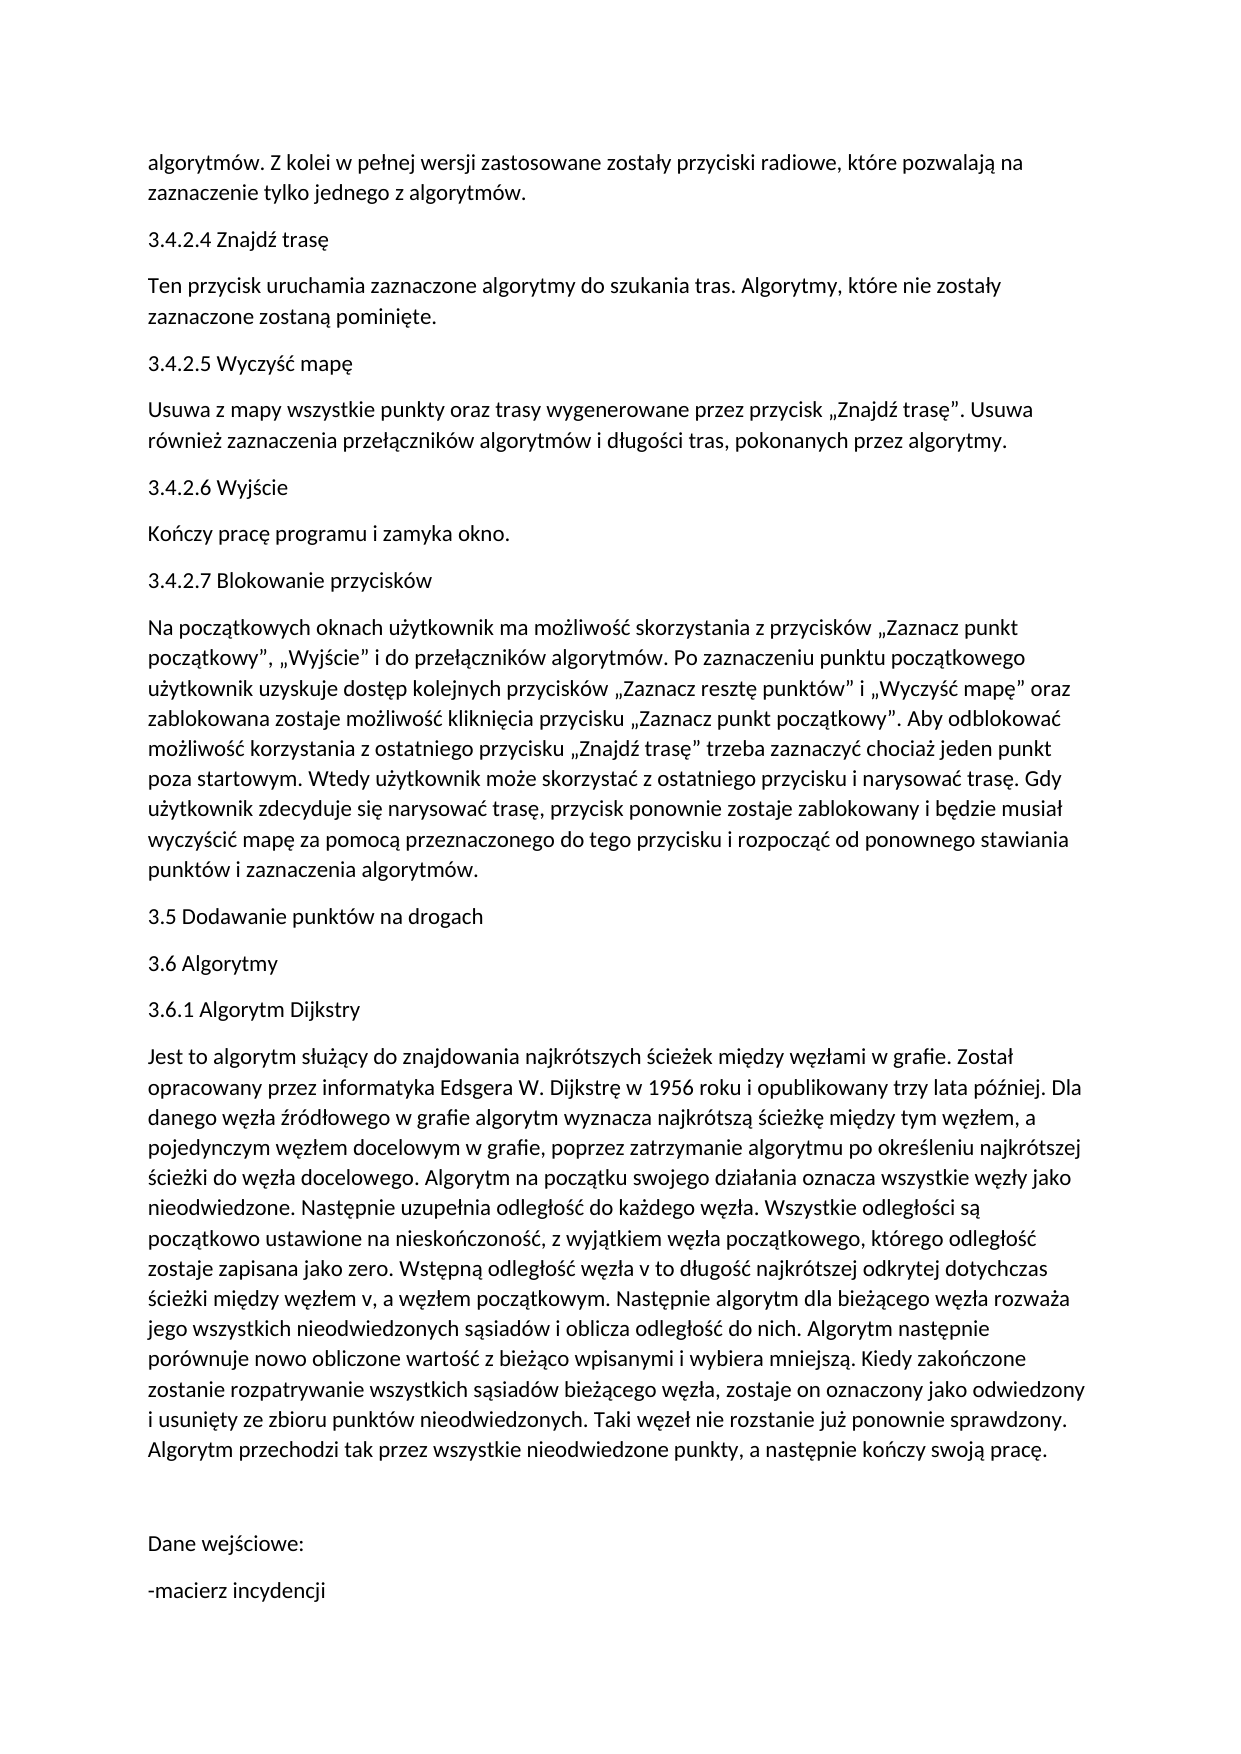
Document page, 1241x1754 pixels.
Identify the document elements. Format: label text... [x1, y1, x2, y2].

text Dane wejściowe: [148, 1529, 1093, 1557]
text 3.4.2.7 Blokowanie przycisków [148, 566, 1093, 594]
text -macierz incydencji [148, 1576, 1093, 1604]
text 3.6 Algorytmy [148, 949, 1093, 977]
text 3.4.2.4 Znajdź trasę [148, 225, 1093, 253]
text 3.4.2.5 Wyczyść mapę [148, 349, 1093, 377]
text Usuwa z mapy wszystkie punkty oraz trasy wygenerowane przez przycisk „Znajdź trasę”. Usuwa również zaznaczenia przełączników algorytmów i długości tras, pokonanych przez algorytmy. [148, 396, 1093, 454]
text 3.6.1 Algorytm Dijkstry [148, 996, 1093, 1023]
text Ten przycisk uruchamia zaznaczone algorytmy do szukania tras. Algorytmy, które nie zostały zaznaczone zostaną pominięte. [148, 272, 1093, 330]
text Kończy pracę programu i zamyka okno. [148, 519, 1093, 547]
text Na początkowych oknach użytkownik ma możliwość skorzystania z przycisków „Zaznacz punkt początkowy”, „Wyjście” i do przełączników algorytmów. Po zaznaczeniu punktu początkowego użytkownik uzyskuje dostęp kolejnych przycisków „Zaznacz resztę punktów” i „Wyczyść mapę” oraz zablokowana zostaje możliwość kliknięcia przycisku „Zaznacz punkt początkowy”. Aby odblokować możliwość korzystania z ostatniego przycisku „Znajdź trasę” trzeba zaznaczyć chociaż jeden punkt poza startowym. Wtedy użytkownik może skorzystać z ostatniego przycisku i narysować trasę. Gdy użytkownik zdecyduje się narysować trasę, przycisk ponownie zostaje zablokowany i będzie musiał wyczyścić mapę za pomocą przeznaczonego do tego przycisku i rozpocząć od ponownego stawiania punktów i zaznaczenia algorytmów. [148, 613, 1093, 883]
text 3.5 Dodawanie punktów na drogach [148, 902, 1093, 930]
text Jest to algorytm służący do znajdowania najkrótszych ścieżek między węzłami w grafie. Został opracowany przez informatyka Edsgera W. Dijkstrę w 1956 roku i opublikowany trzy lata później. Dla danego węzła źródłowego w grafie algorytm wyznacza najkrótszą ścieżkę między tym węzłem, a pojedynczym węzłem docelowym w grafie, poprzez zatrzymanie algorytmu po określeniu najkrótszej ścieżki do węzła docelowego. Algorytm na początku swojego działania oznacza wszystkie węzły jako nieodwiedzone. Następnie uzupełnia odległość do każdego węzła. Wszystkie odległości są początkowo ustawione na nieskończoność, z wyjątkiem węzła początkowego, którego odległość zostaje zapisana jako zero. Wstępną odległość węzła v to długość najkrótszej odkrytej dotychczas ścieżki między węzłem v, a węzłem początkowym. Następnie algorytm dla bieżącego węzła rozważa jego wszystkich nieodwiedzonych sąsiadów i oblicza odległość do nich. Algorytm następnie porównuje nowo obliczone wartość z bieżąco wpisanymi i wybiera mniejszą. Kiedy zakończone zostanie rozpatrywanie wszystkich sąsiadów bieżącego węzła, zostaje on oznaczony jako odwiedzony i usunięty ze zbioru punktów nieodwiedzonych. Taki węzeł nie rozstanie już ponownie sprawdzony. Algorytm przechodzi tak przez wszystkie nieodwiedzone punkty, a następnie kończy swoją pracę. [148, 1042, 1093, 1463]
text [148, 148, 1093, 206]
text 3.4.2.6 Wyjście [148, 473, 1093, 501]
